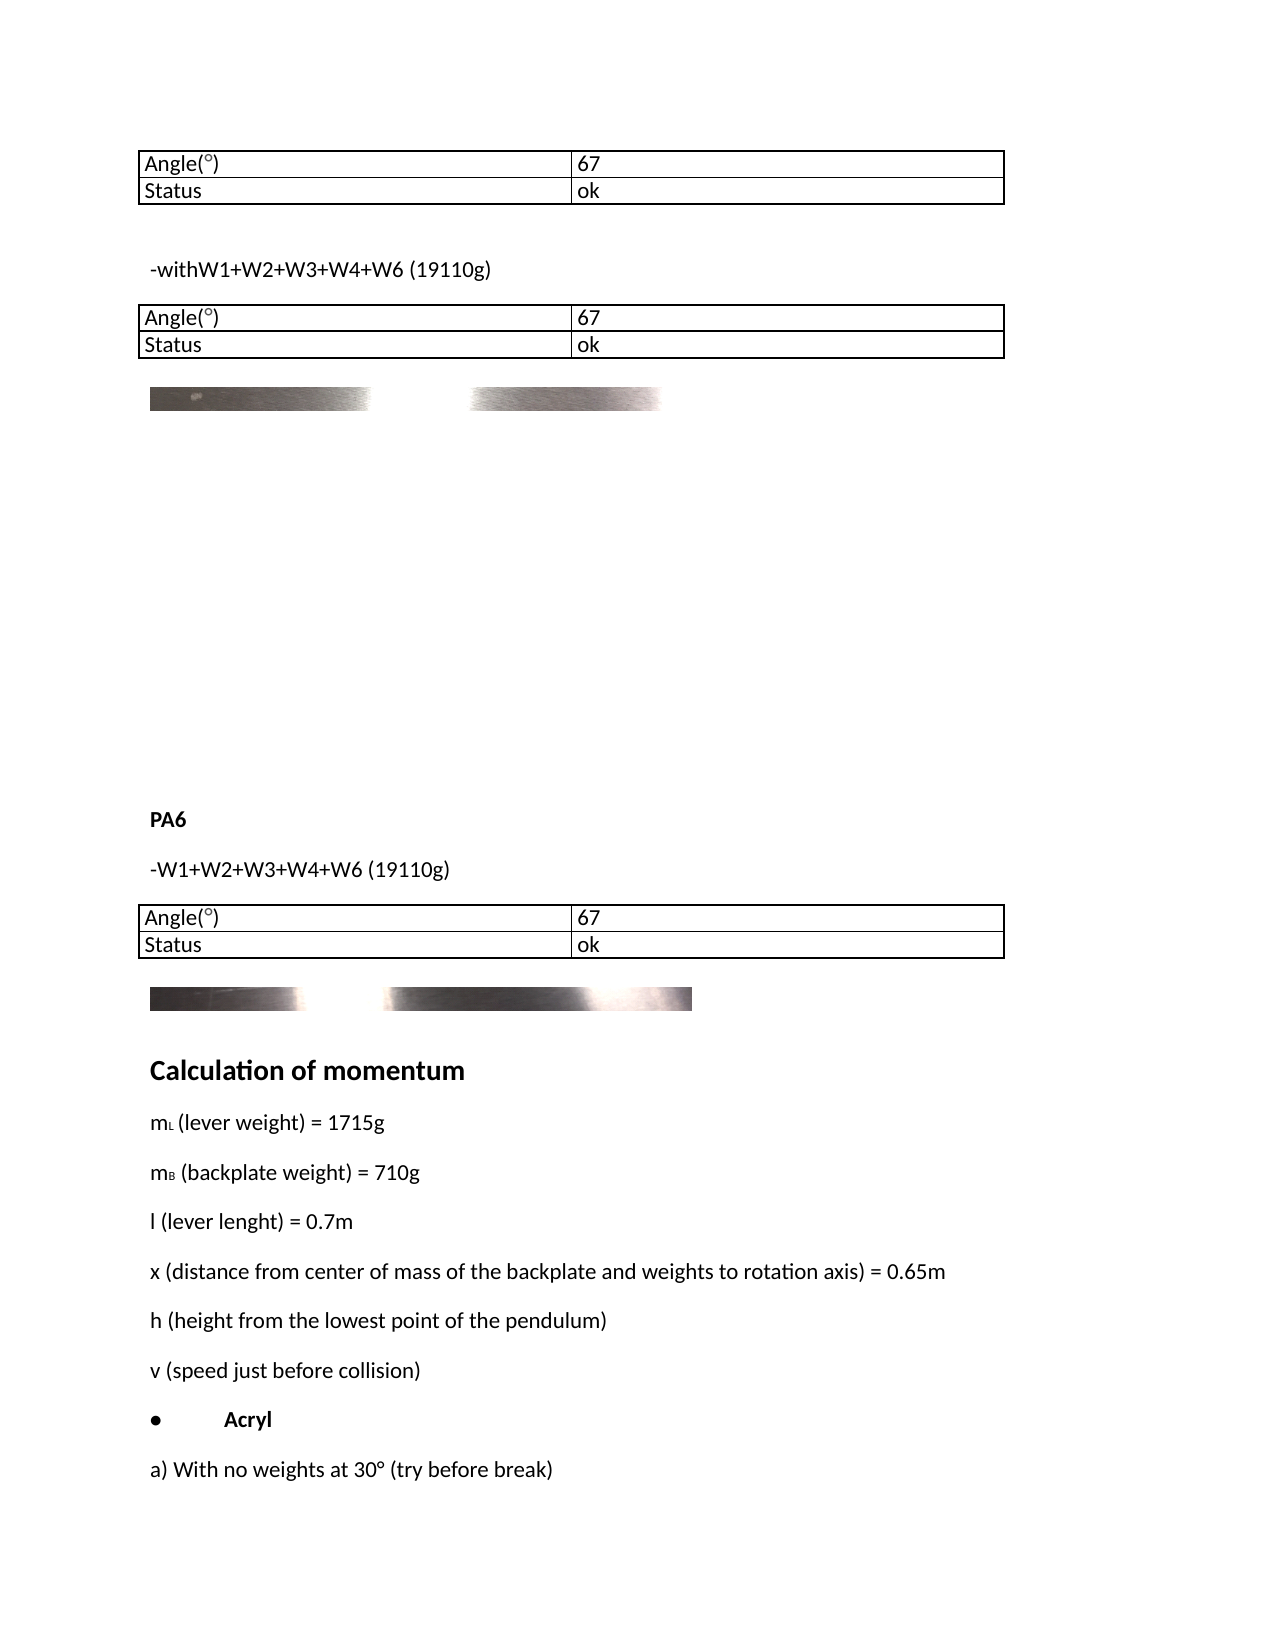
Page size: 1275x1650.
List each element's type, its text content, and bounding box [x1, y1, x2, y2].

list Acryl [150, 1405, 1125, 1434]
text mB (backplate weight) = 710g [150, 1157, 1125, 1186]
text -W1+W2+W3+W4+W6 (19110g) [150, 854, 1125, 883]
table_header Angle(°) [140, 306, 571, 330]
table_header 67 [572, 906, 1003, 931]
table_header 67 [572, 152, 1003, 177]
text -withW1+W2+W3+W4+W6 (19110g) [150, 254, 1125, 283]
table_header Angle(°) [140, 906, 571, 931]
text Calculation of momentum [150, 1058, 1125, 1087]
text h (height from the lowest point of the pendulum) [150, 1306, 1125, 1334]
text mL (lever weight) = 1715g [150, 1107, 1125, 1136]
text v (speed just before collision) [150, 1355, 1125, 1384]
table_header 67 [572, 306, 1003, 330]
table_header Angle(°) [140, 152, 571, 177]
table_cell Status [140, 932, 571, 957]
text a) With no weights at 30° (try before break) [150, 1454, 1125, 1483]
text PA6 [150, 805, 1125, 833]
text l (lever lenght) = 0.7m [150, 1207, 1125, 1235]
table_cell ok [572, 932, 1003, 957]
table_cell Status [140, 178, 571, 203]
table_cell Status [140, 332, 571, 357]
table_cell ok [572, 332, 1003, 357]
table_cell ok [572, 178, 1003, 203]
text x (distance from center of mass of the backplate and weights to rotation axis) = 0.65m [150, 1256, 1125, 1285]
